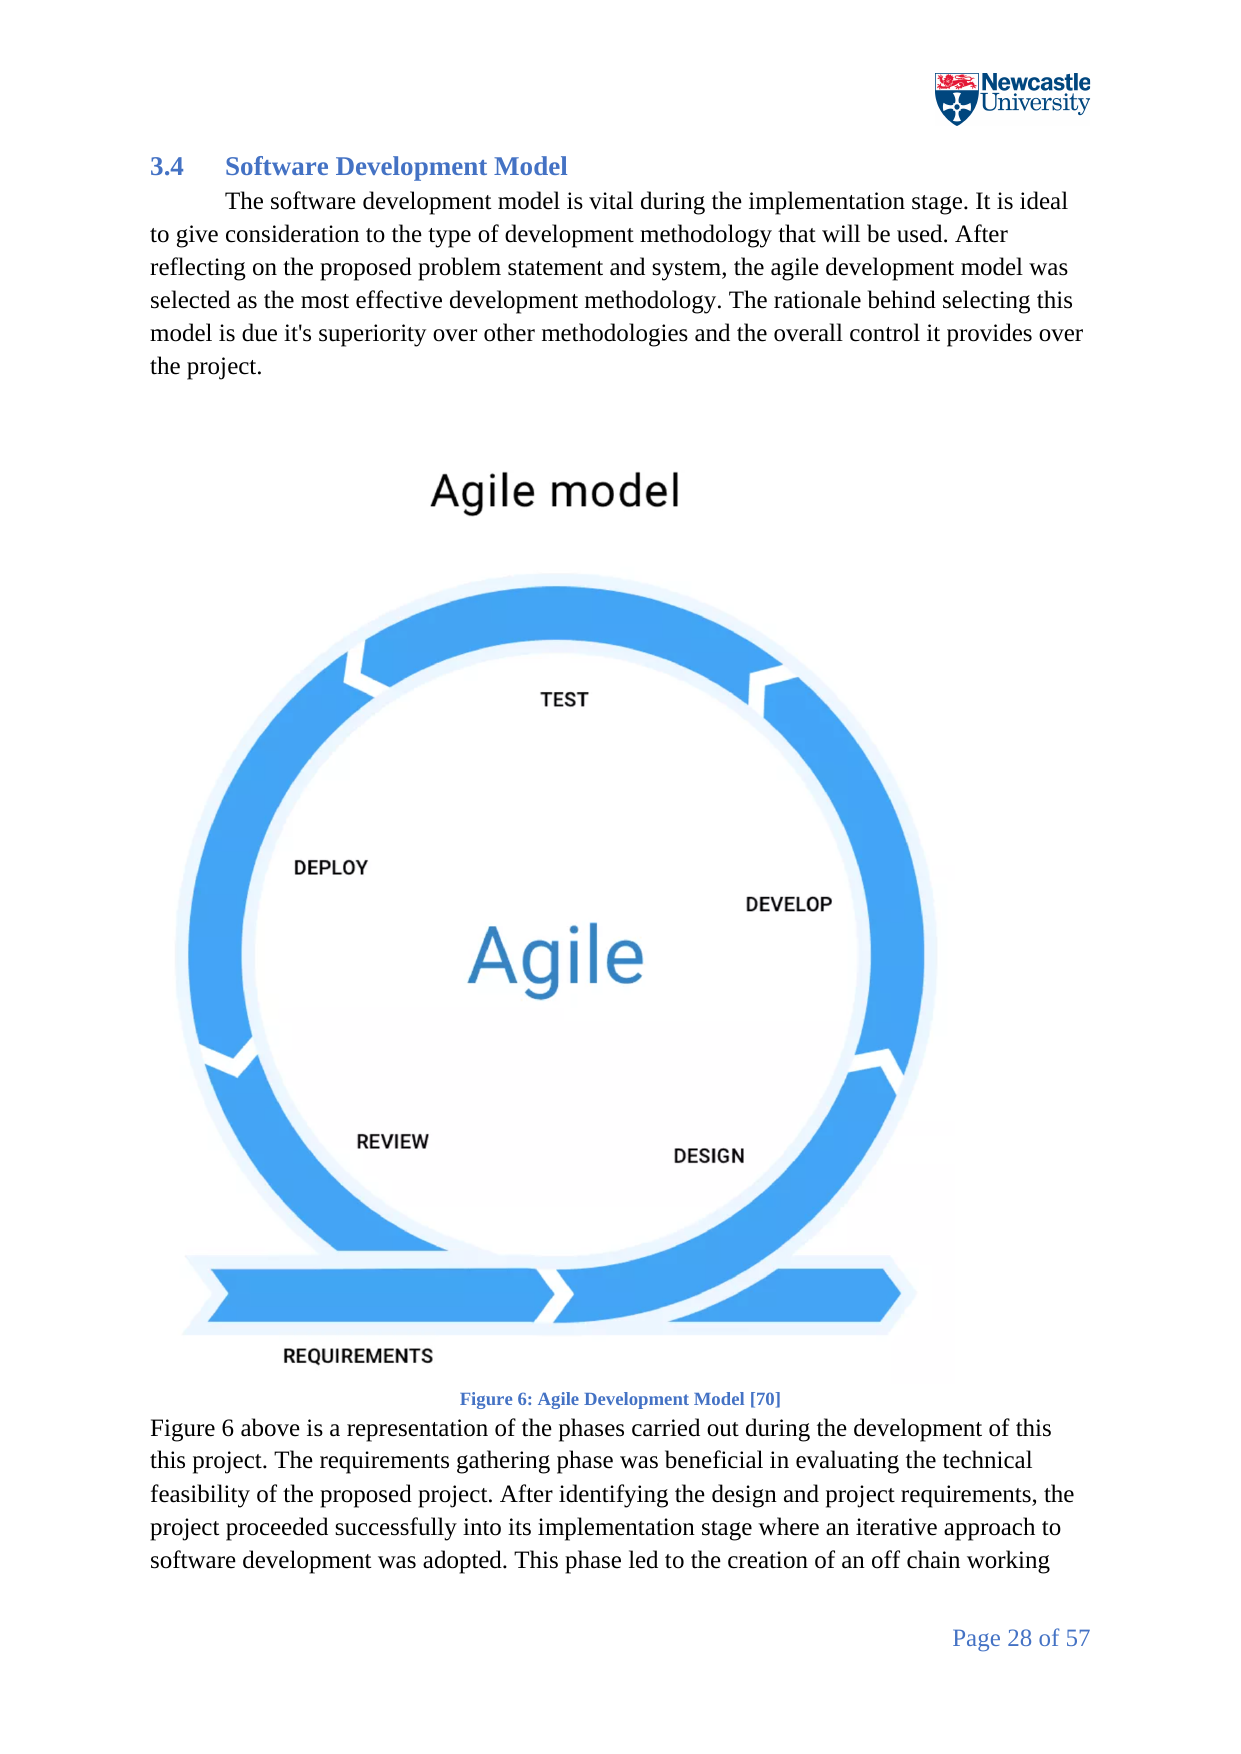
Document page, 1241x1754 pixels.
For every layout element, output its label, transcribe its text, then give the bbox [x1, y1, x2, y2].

subtitle 3.4 Software Development Model [150, 150, 1090, 181]
picture [935, 73, 1091, 126]
picture [150, 450, 955, 1384]
text Figure : Agile Development Model [150, 1388, 1090, 1409]
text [150, 1413, 1090, 1573]
text The software development model is vital during the implementation stage. It is ideal to give consideration to the type of development methodology that will be used. After reflecting on the proposed problem statement and system, the agile development model was selected as the most effective development methodology. The rationale behind selecting this model is due it's superiority over other methodologies and the overall control it provides over the project. [150, 186, 1090, 379]
